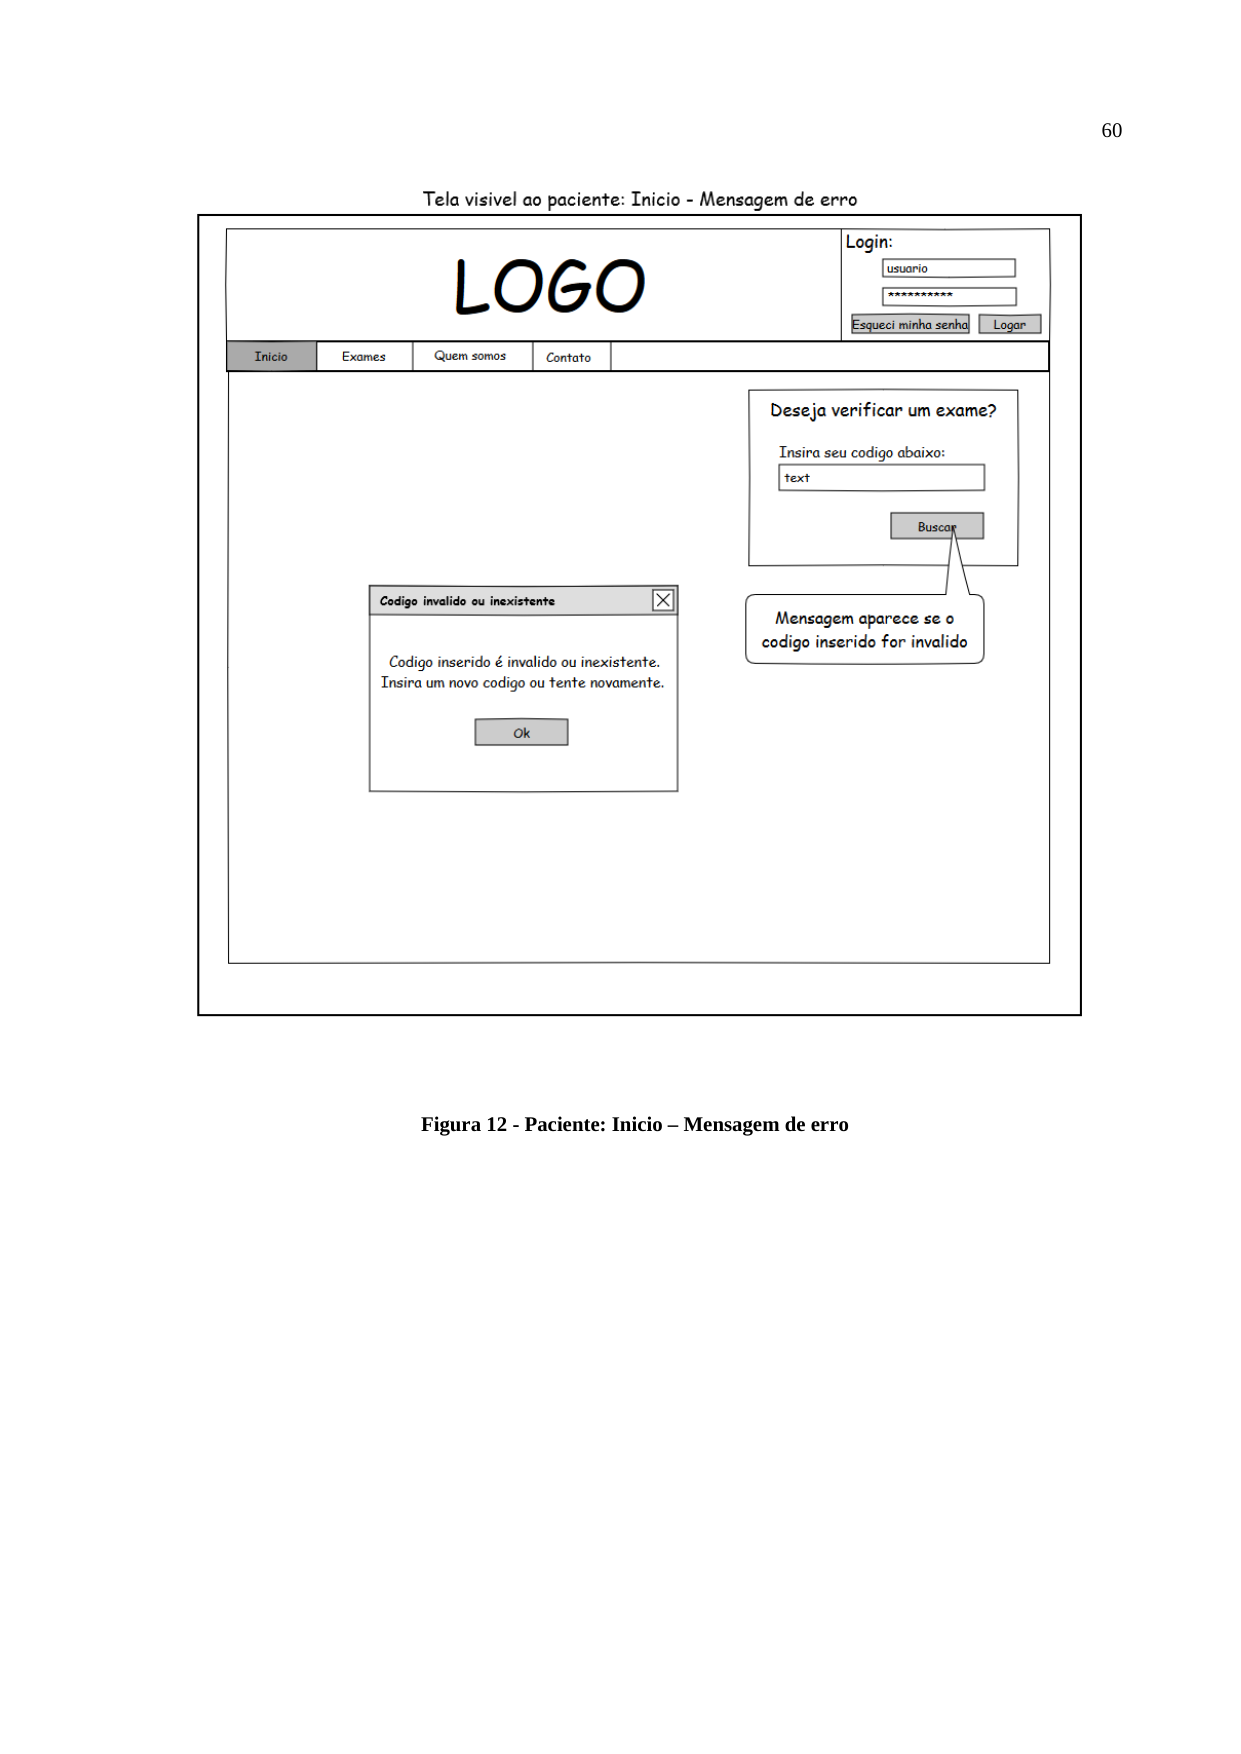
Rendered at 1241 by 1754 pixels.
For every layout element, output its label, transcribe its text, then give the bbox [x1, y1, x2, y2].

picture [148, 177, 1122, 1085]
